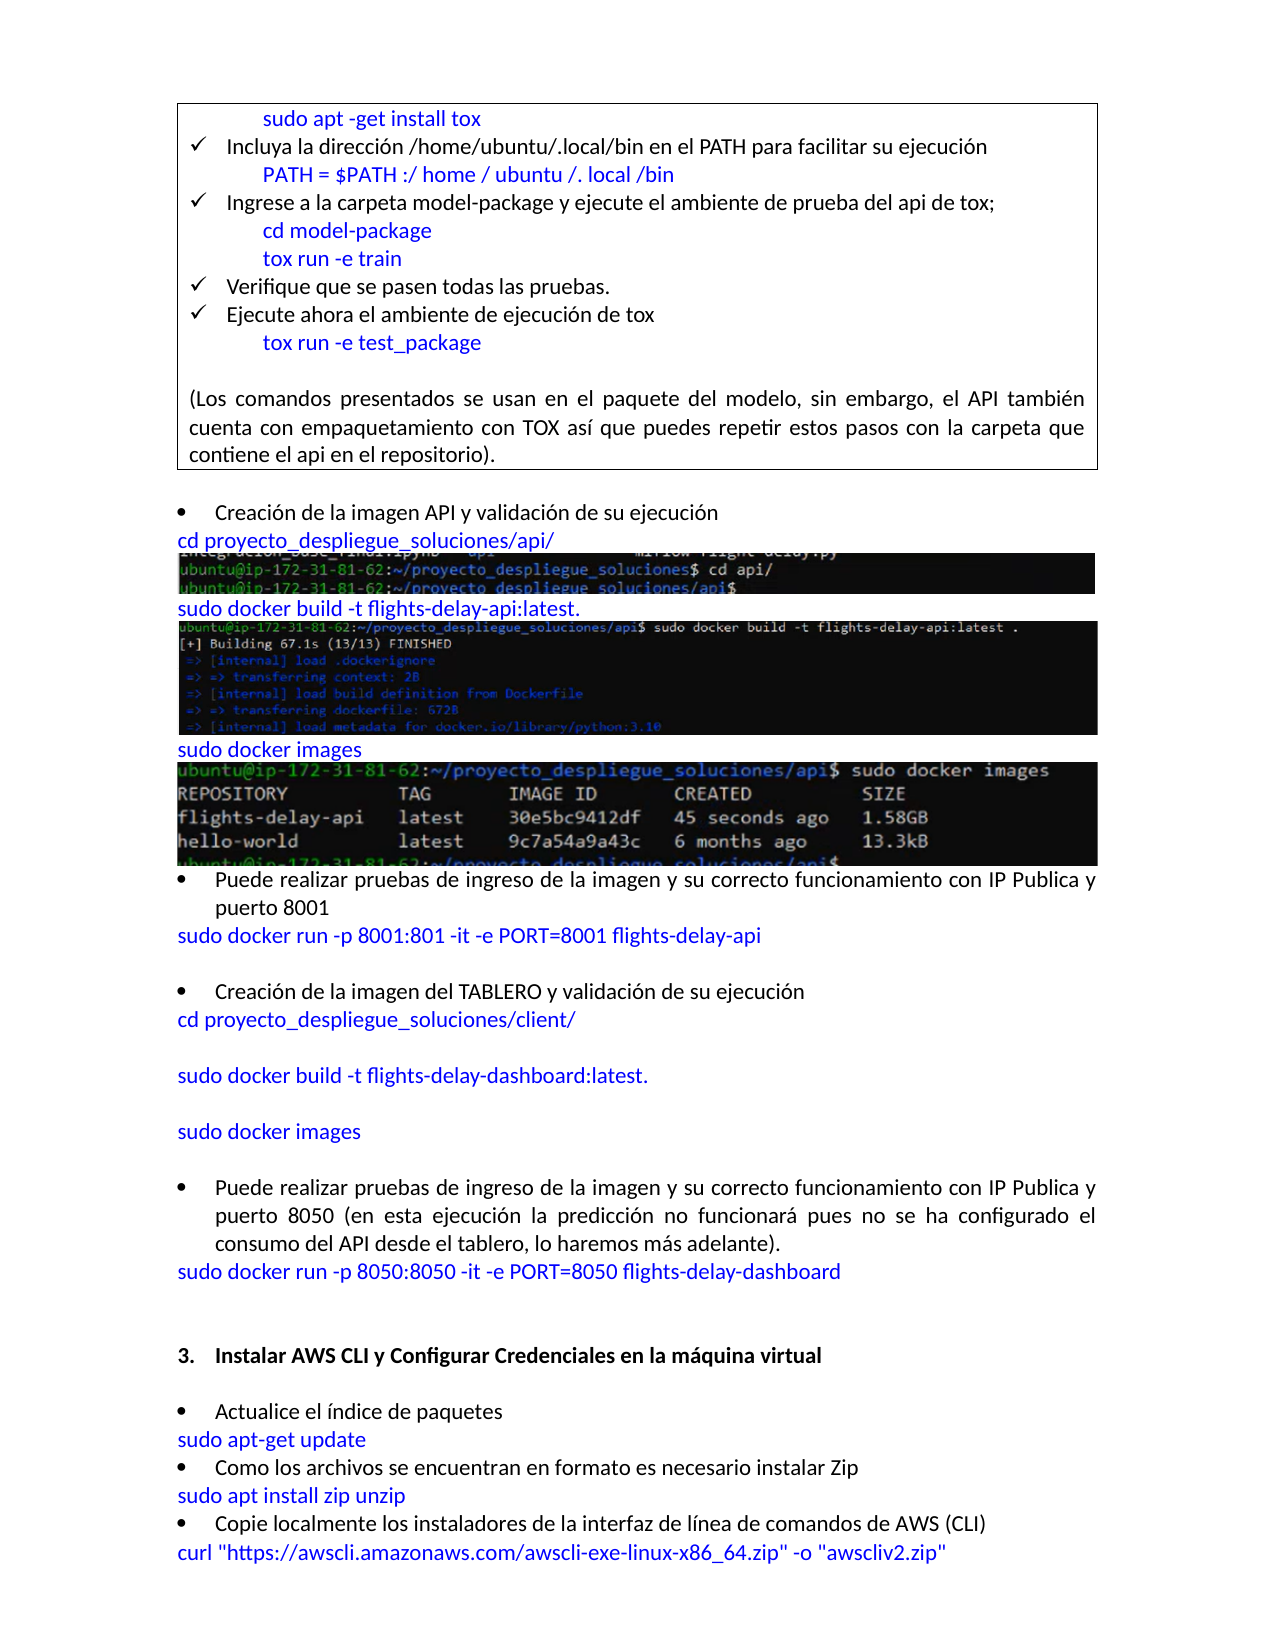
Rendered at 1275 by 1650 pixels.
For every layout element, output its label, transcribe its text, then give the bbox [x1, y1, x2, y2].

list Puede realizar pruebas de ingreso de la imagen y su correcto funcionamiento con IP Publica y puerto 8050 (en esta ejecución la predicción no funcionará pues no se ha configurado el consumo del API desde el tablero, lo haremos más adelante). [177, 1173, 1098, 1257]
list Puede realizar pruebas de ingreso de la imagen y su correcto funcionamiento con IP Publica y puerto 8001 [177, 866, 1098, 921]
text sudo docker run -p 8050:8050 -it -e PORT=8050 flights-delay-dashboard [177, 1257, 1098, 1285]
picture [177, 621, 1098, 735]
text sudo docker run -p 8001:801 -it -e PORT=8001 flights-delay-api [177, 921, 1098, 949]
picture [177, 553, 1095, 594]
text sudo docker build -t flights-delay-dashboard:latest. [177, 1061, 1098, 1089]
text sudo apt-get update [177, 1426, 1098, 1453]
list Actualice el índice de paquetes [177, 1397, 1098, 1426]
list Copie localmente los instaladores de la interfaz de línea de comandos de AWS (CLI) [177, 1509, 1098, 1538]
text sudo apt install zip unzip [177, 1482, 1098, 1509]
list Creación de la imagen API y validación de su ejecución [177, 498, 1098, 526]
list Creación de la imagen del TABLERO y validación de su ejecución [177, 977, 1098, 1005]
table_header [178, 104, 1097, 469]
text sudo docker images [177, 1117, 1098, 1145]
text sudo docker build -t flights-delay-api:latest. [177, 594, 1098, 621]
text cd proyecto_despliegue_soluciones/client/ [177, 1005, 1098, 1033]
list Como los archivos se encuentran en formato es necesario instalar Zip [177, 1453, 1098, 1482]
text curl "https://awscli.amazonaws.com/awscli-exe-linux-x86_64.zip" -o "awscliv2.zip" [177, 1538, 1098, 1566]
picture [177, 762, 1098, 866]
text sudo docker images [177, 735, 1098, 762]
list Instalar AWS CLI y Configurar Credenciales en la máquina virtual [177, 1341, 1098, 1369]
